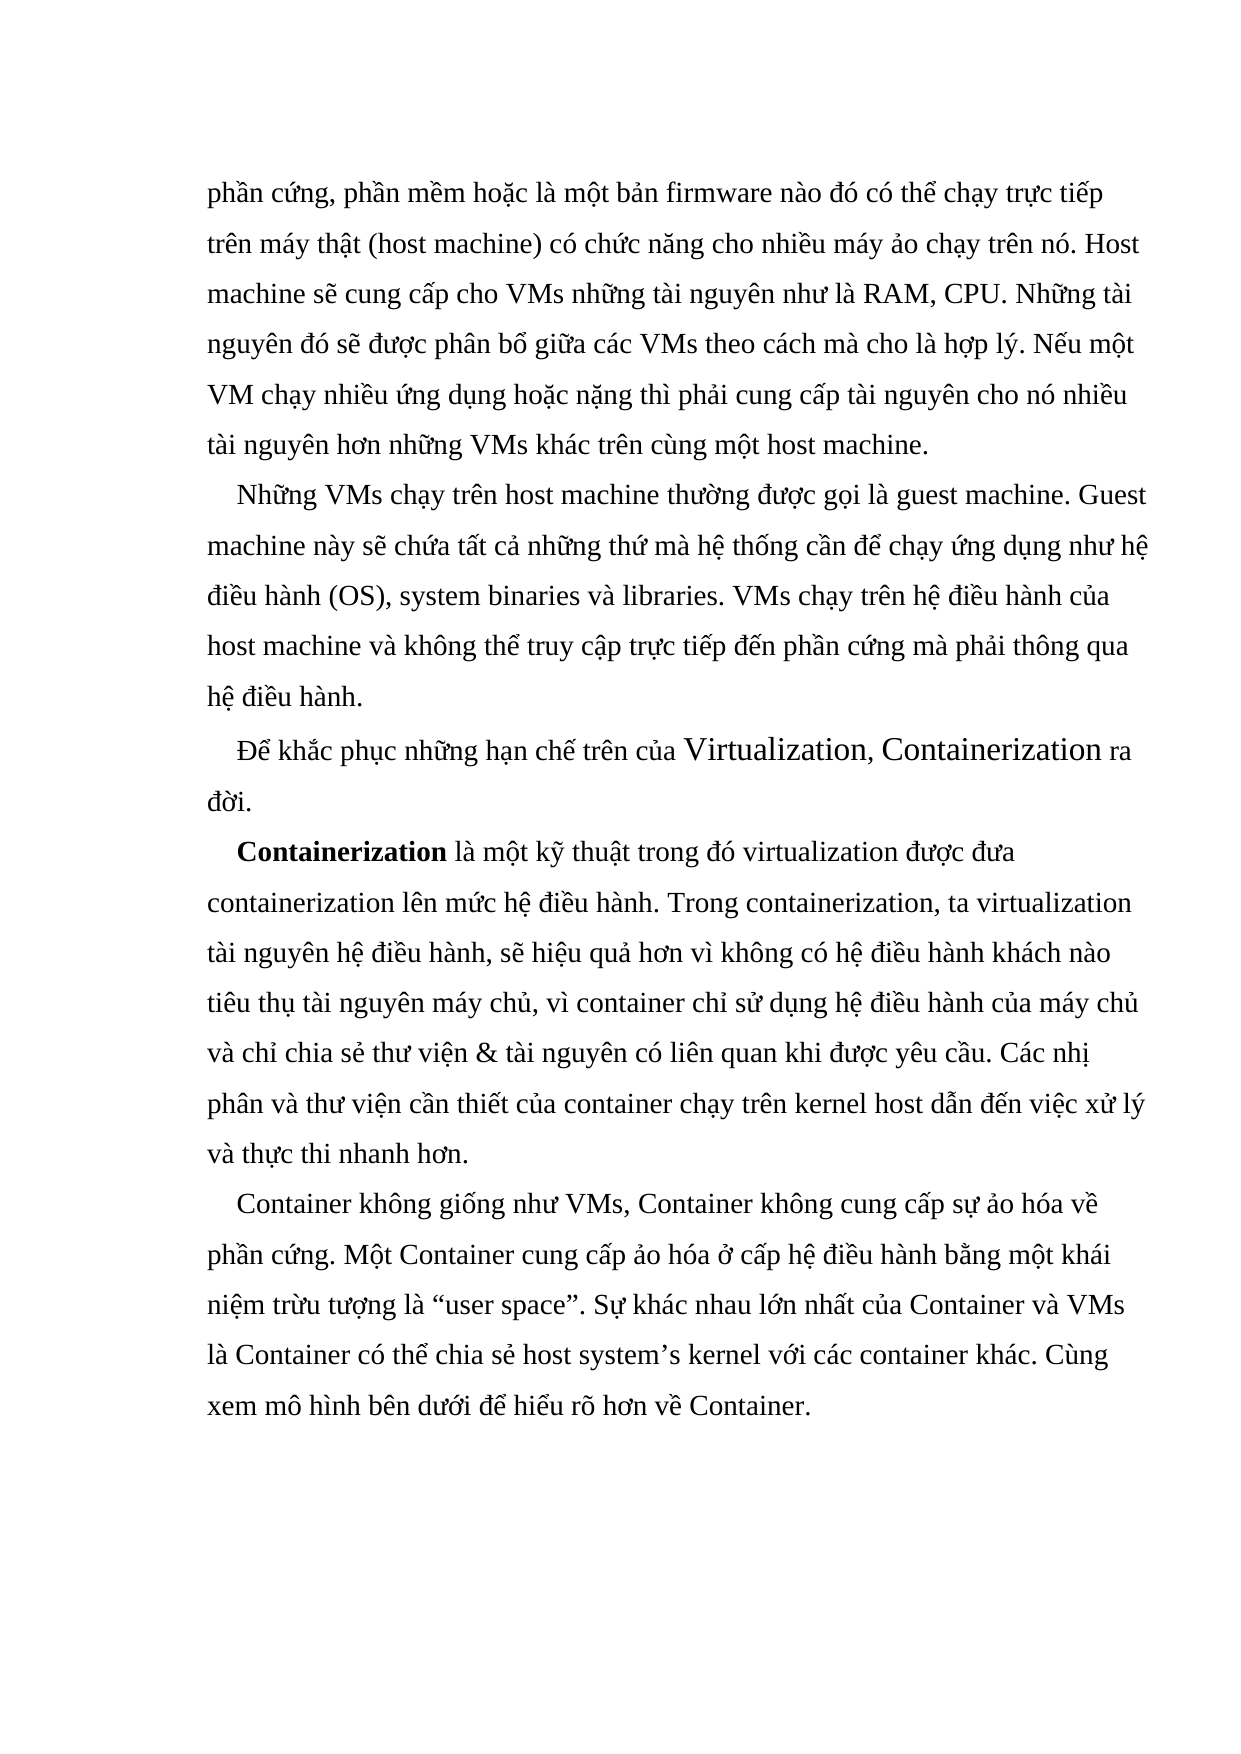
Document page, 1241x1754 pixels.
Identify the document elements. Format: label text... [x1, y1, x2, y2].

text Containerization là một kỹ thuật trong đó virtualization được đưa containerization lên mức hệ điều hành. Trong containerization, ta virtualization tài nguyên hệ điều hành, sẽ hiệu quả hơn vì không có hệ điều hành khách nào tiêu thụ tài nguyên máy chủ, vì container chỉ sử dụng hệ điều hành của máy chủ và chỉ chia sẻ thư viện & tài nguyên có liên quan khi được yêu cầu. Các nhị phân và thư viện cần thiết của container chạy trên kernel host dẫn đến việc xử lý và thực thi nhanh hơn. [207, 834, 1152, 1170]
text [207, 176, 1152, 461]
text Những VMs chạy trên host machine thường được gọi là guest machine. Guest machine này sẽ chứa tất cả những thứ mà hệ thống cần để chạy ứng dụng như hệ điều hành (OS), system binaries và libraries. VMs chạy trên hệ điều hành của host machine và không thể truy cập trực tiếp đến phần cứng mà phải thông qua hệ điều hành. [207, 477, 1152, 712]
text Container không giống như VMs, Container không cung cấp sự ảo hóa về phần cứng. Một Container cung cấp ảo hóa ở cấp hệ điều hành bằng một khái niệm trừu tượng là “user space”. Sự khác nhau lớn nhất của Container và VMs là Container có thể chia sẻ host system’s kernel với các container khác. Cùng xem mô hình bên dưới để hiểu rõ hơn về Container. [207, 1187, 1152, 1421]
text Để khắc phục những hạn chế trên của Virtualization, Containerization ra đời. [207, 729, 1152, 818]
